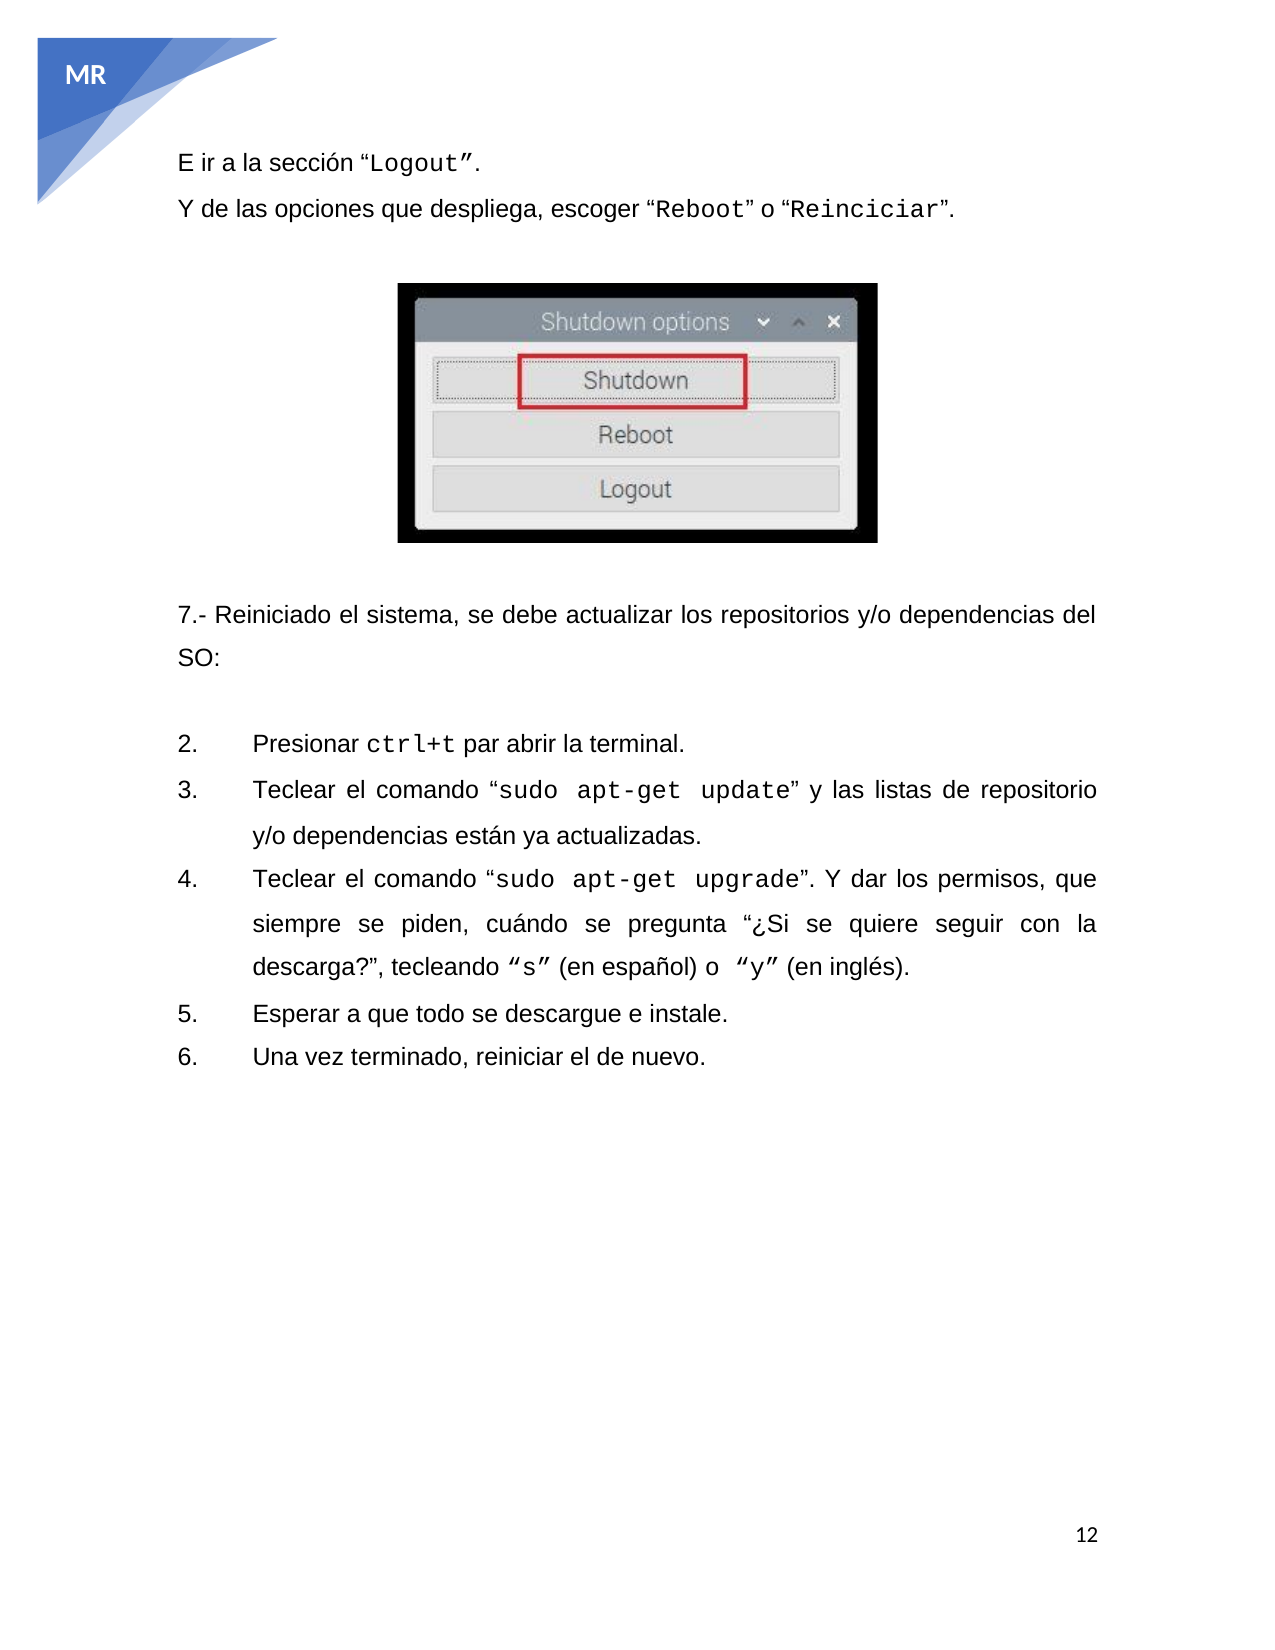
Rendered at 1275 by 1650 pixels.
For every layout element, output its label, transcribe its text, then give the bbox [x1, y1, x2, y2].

list Una vez terminado, reiniciar el de nuevo. [177, 1042, 1098, 1070]
list Presionar ctrl+t par abrir la terminal. [177, 729, 1098, 760]
text Y de las opciones que despliega, escoger “Reboot” o “Reinciciar”. [177, 194, 1098, 225]
text 7.- Reiniciado el sistema, se debe actualizar los repositorios y/o dependencias del SO: [177, 599, 1098, 671]
list Teclear el comando “sudo apt-get update” y las listas de repositorio y/o dependencias están ya actualizadas. [177, 775, 1098, 849]
picture [397, 283, 878, 543]
text E ir a la sección “Logout”. [177, 148, 1098, 178]
list Esperar a que todo se descargue e instale. [177, 998, 1098, 1027]
list Teclear el comando “sudo apt-get upgrade”. Y dar los permisos, que siempre se piden, cuándo se pregunta “¿Si se quiere seguir con la descarga?”, tecleando “s” (en español) o “y” (en inglés). [177, 864, 1098, 983]
picture [37, 37, 279, 206]
